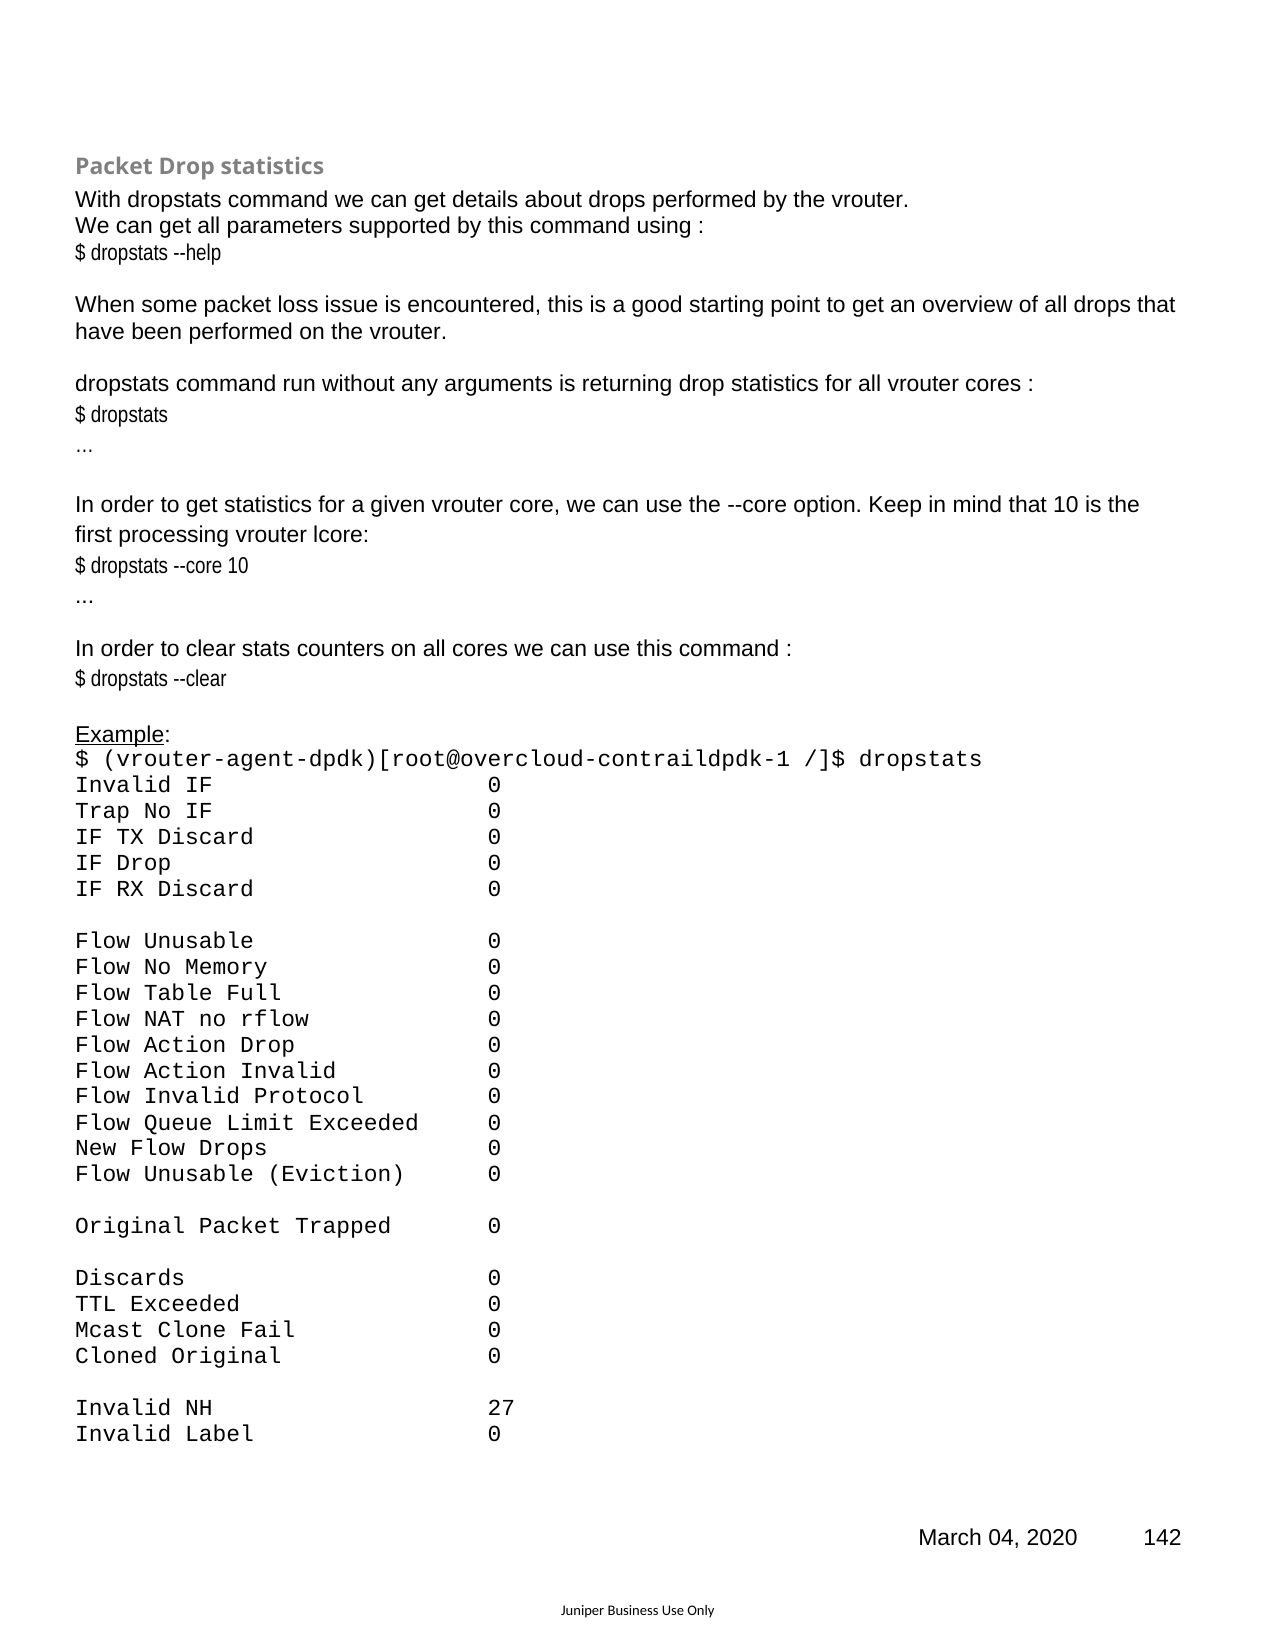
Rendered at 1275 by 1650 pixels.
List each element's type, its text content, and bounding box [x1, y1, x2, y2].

text $ dropstats --help [75, 239, 1181, 265]
text TTL Exceeded 0 [75, 1292, 1181, 1318]
text $ (vrouter-agent-dpdk)[root@overcloud-contraildpdk-1 /]$ dropstats [75, 748, 1181, 774]
text Mcast Clone Fail 0 [75, 1318, 1181, 1344]
text Flow Unusable 0 [75, 929, 1181, 955]
text Flow No Memory 0 [75, 955, 1181, 981]
text Flow Queue Limit Exceeded 0 [75, 1111, 1181, 1137]
text Flow Action Invalid 0 [75, 1059, 1181, 1085]
text dropstats command run without any arguments is returning drop statistics for all vrouter cores : [75, 370, 1181, 397]
text We can get all parameters supported by this command using : [75, 212, 1181, 239]
text Flow Unusable (Eviction) 0 [75, 1163, 1181, 1189]
text Invalid NH 27 [75, 1396, 1181, 1422]
text Invalid IF 0 [75, 774, 1181, 799]
text New Flow Drops 0 [75, 1137, 1181, 1163]
text ... [75, 582, 1181, 608]
text In order to clear stats counters on all cores we can use this command : [75, 634, 1181, 661]
text IF Drop 0 [75, 851, 1181, 877]
text Trap No IF 0 [75, 799, 1181, 826]
text IF RX Discard 0 [75, 877, 1181, 903]
text Invalid Label 0 [75, 1422, 1181, 1448]
text Example: [75, 721, 1181, 748]
text Original Packet Trapped 0 [75, 1214, 1181, 1241]
text When some packet loss issue is encountered, this is a good starting point to get an overview of all drops that have been performed on the vrouter. [75, 291, 1181, 344]
text $ dropstats --core 10 [75, 552, 1181, 578]
text In order to get statistics for a given vrouter core, we can use the --core option. Keep in mind that 10 is the first processing vrouter lcore: [75, 491, 1181, 548]
text IF TX Discard 0 [75, 826, 1181, 851]
text Flow Invalid Protocol 0 [75, 1085, 1181, 1111]
text Flow NAT no rflow 0 [75, 1007, 1181, 1033]
text With dropstats command we can get details about drops performed by the vrouter. [75, 186, 1181, 212]
text Cloned Original 0 [75, 1344, 1181, 1370]
text Flow Action Drop 0 [75, 1033, 1181, 1059]
text Discards 0 [75, 1266, 1181, 1292]
text $ dropstats --clear [75, 665, 1181, 691]
text $ dropstats [75, 401, 1181, 427]
subtitle Packet Drop statistics [75, 150, 1181, 181]
text … [75, 431, 1181, 457]
text Flow Table Full 0 [75, 981, 1181, 1007]
